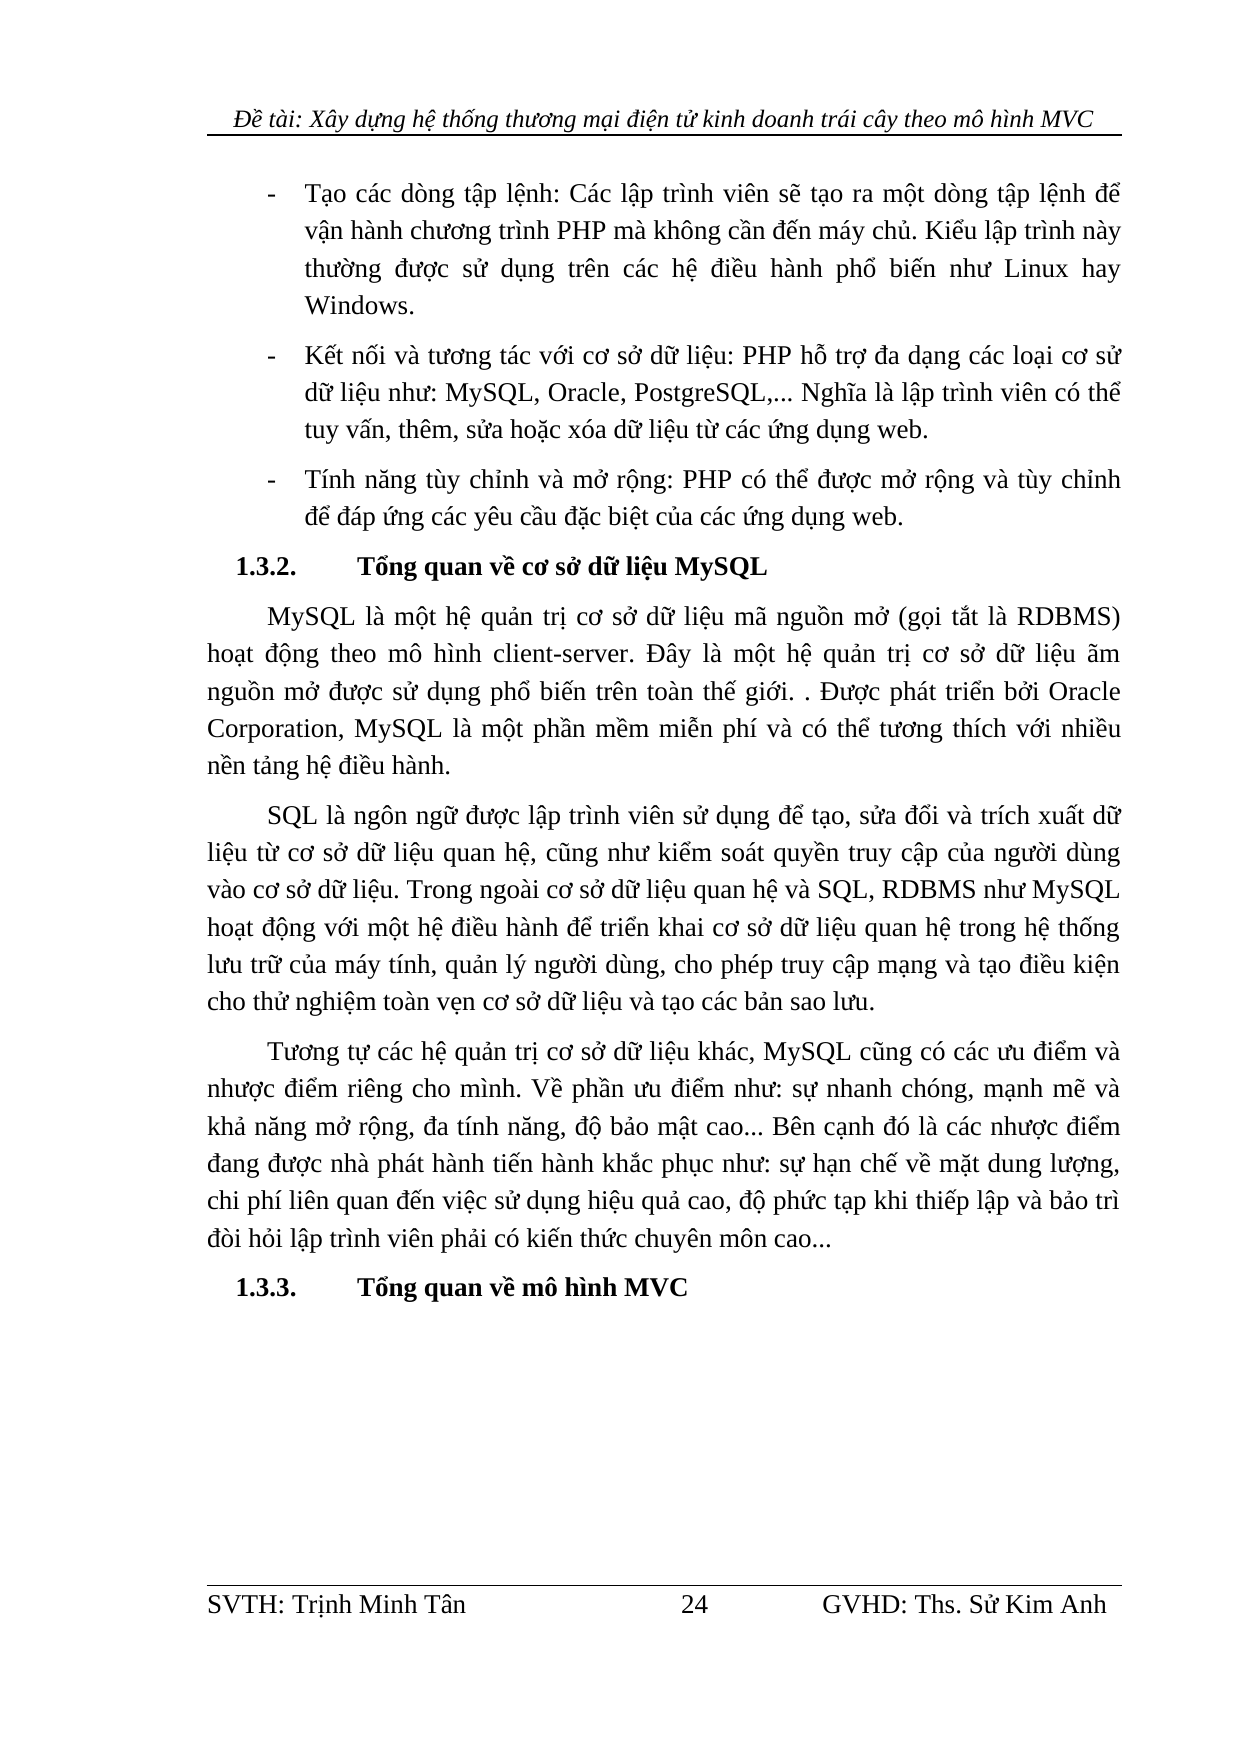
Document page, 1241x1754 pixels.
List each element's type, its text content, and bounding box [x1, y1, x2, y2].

list Tính năng tùy chỉnh và mở rộng: PHP có thể được mở rộng và tùy chỉnh để đáp ứng các yêu cầu đặc biệt của các ứng dụng web. [267, 463, 1122, 532]
text MySQL là một hệ quản trị cơ sở dữ liệu mã nguồn mở (gọi tắt là RDBMS) hoạt động theo mô hình client-server. Đây là một hệ quản trị cơ sở dữ liệu ãm nguồn mở được sử dụng phổ biến trên toàn thế giới. . Được phát triển bởi Oracle Corporation, MySQL là một phần mềm miễn phí và có thể tương thích với nhiều nền tảng hệ điều hành. [207, 600, 1122, 780]
list Kết nối và tương tác với cơ sở dữ liệu: PHP hỗ trợ đa dạng các loại cơ sử dữ liệu như: MySQL, Oracle, PostgreSQL,... Nghĩa là lập trình viên có thể tuy vấn, thêm, sửa hoặc xóa dữ liệu từ các ứng dụng web. [267, 339, 1122, 444]
subtitle Tổng quan về cơ sở dữ liệu MySQL [235, 550, 1122, 581]
text Tương tự các hệ quản trị cơ sở dữ liệu khác, MySQL cũng có các ưu điểm và nhược điểm riêng cho mình. Về phần ưu điểm như: sự nhanh chóng, mạnh mẽ và khả năng mở rộng, đa tính năng, độ bảo mật cao... Bên cạnh đó là các nhược điểm đang được nhà phát hành tiến hành khắc phục như: sự hạn chế về mặt dung lượng, chi phí liên quan đến việc sử dụng hiệu quả cao, độ phức tạp khi thiếp lập và bảo trì đòi hỏi lập trình viên phải có kiến thức chuyên môn cao... [207, 1035, 1122, 1253]
text SQL là ngôn ngữ được lập trình viên sử dụng để tạo, sửa đổi và trích xuất dữ liệu từ cơ sở dữ liệu quan hệ, cũng như kiểm soát quyền truy cập của người dùng vào cơ sở dữ liệu. Trong ngoài cơ sở dữ liệu quan hệ và SQL, RDBMS như MySQL hoạt động với một hệ điều hành để triển khai cơ sở dữ liệu quan hệ trong hệ thống lưu trữ của máy tính, quản lý người dùng, cho phép truy cập mạng và tạo điều kiện cho thử nghiệm toàn vẹn cơ sở dữ liệu và tạo các bản sao lưu. [207, 799, 1122, 1017]
list Tạo các dòng tập lệnh: Các lập trình viên sẽ tạo ra một dòng tập lệnh để vận hành chương trình PHP mà không cần đến máy chủ. Kiểu lập trình này thường được sử dụng trên các hệ điều hành phổ biến như Linux hay Windows. [267, 177, 1122, 320]
subtitle Tổng quan về mô hình MVC [235, 1272, 1122, 1303]
